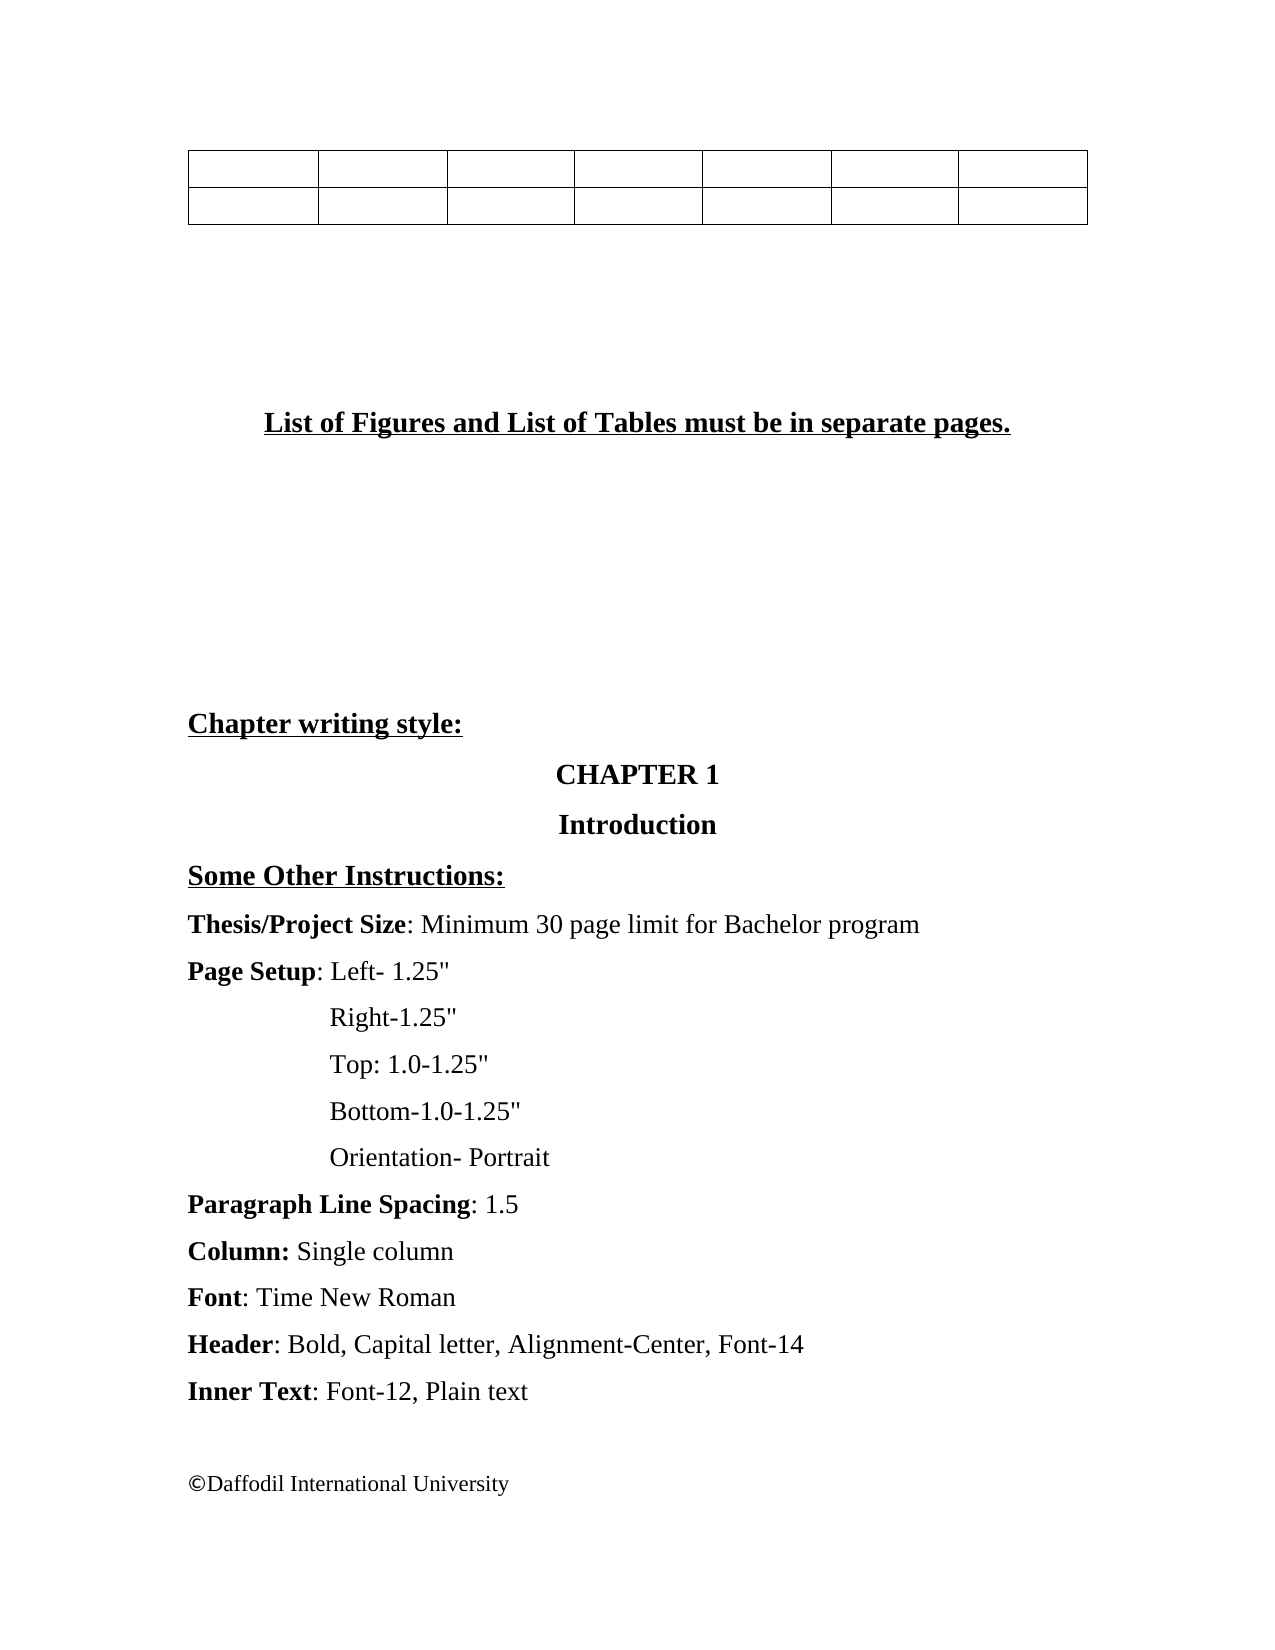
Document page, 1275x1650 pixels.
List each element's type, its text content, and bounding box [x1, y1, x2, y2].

text Bottom-1.0-1.25" [187, 1094, 1087, 1126]
text Column: Single column [187, 1234, 1087, 1266]
table_cell [319, 151, 447, 187]
text List of Figures and List of Tables must be in separate pages. [187, 405, 1087, 438]
text Thesis/Project Size: Minimum 30 page limit for Bachelor program [187, 908, 1087, 939]
table_cell [319, 188, 447, 224]
table_cell [448, 188, 574, 224]
text CHAPTER 1 [187, 757, 1087, 791]
table_cell [448, 151, 574, 187]
text Inner Text: Font-12, Plain text [187, 1374, 1087, 1406]
table_cell [959, 151, 1087, 187]
table_cell [189, 188, 318, 224]
text Top: 1.0-1.25" [187, 1048, 1087, 1079]
text Introduction [187, 807, 1087, 841]
table_cell [575, 151, 702, 187]
text Page Setup: Left- 1.25" [187, 954, 1087, 986]
table_cell [832, 151, 958, 187]
table_cell [959, 188, 1087, 224]
text Right-1.25" [187, 1001, 1087, 1032]
table_cell [832, 188, 958, 224]
text Orientation- Portrait [187, 1141, 1087, 1172]
text Chapter writing style: [187, 707, 1087, 740]
table_cell [703, 151, 831, 187]
table_cell [189, 151, 318, 187]
text Header: Bold, Capital letter, Alignment-Center, Font-14 [187, 1328, 1087, 1359]
text Paragraph Line Spacing: 1.5 [187, 1188, 1087, 1219]
text Some Other Instructions: [187, 858, 1087, 891]
table_cell [575, 188, 702, 224]
table_cell [703, 188, 831, 224]
text Font: Time New Roman [187, 1281, 1087, 1312]
